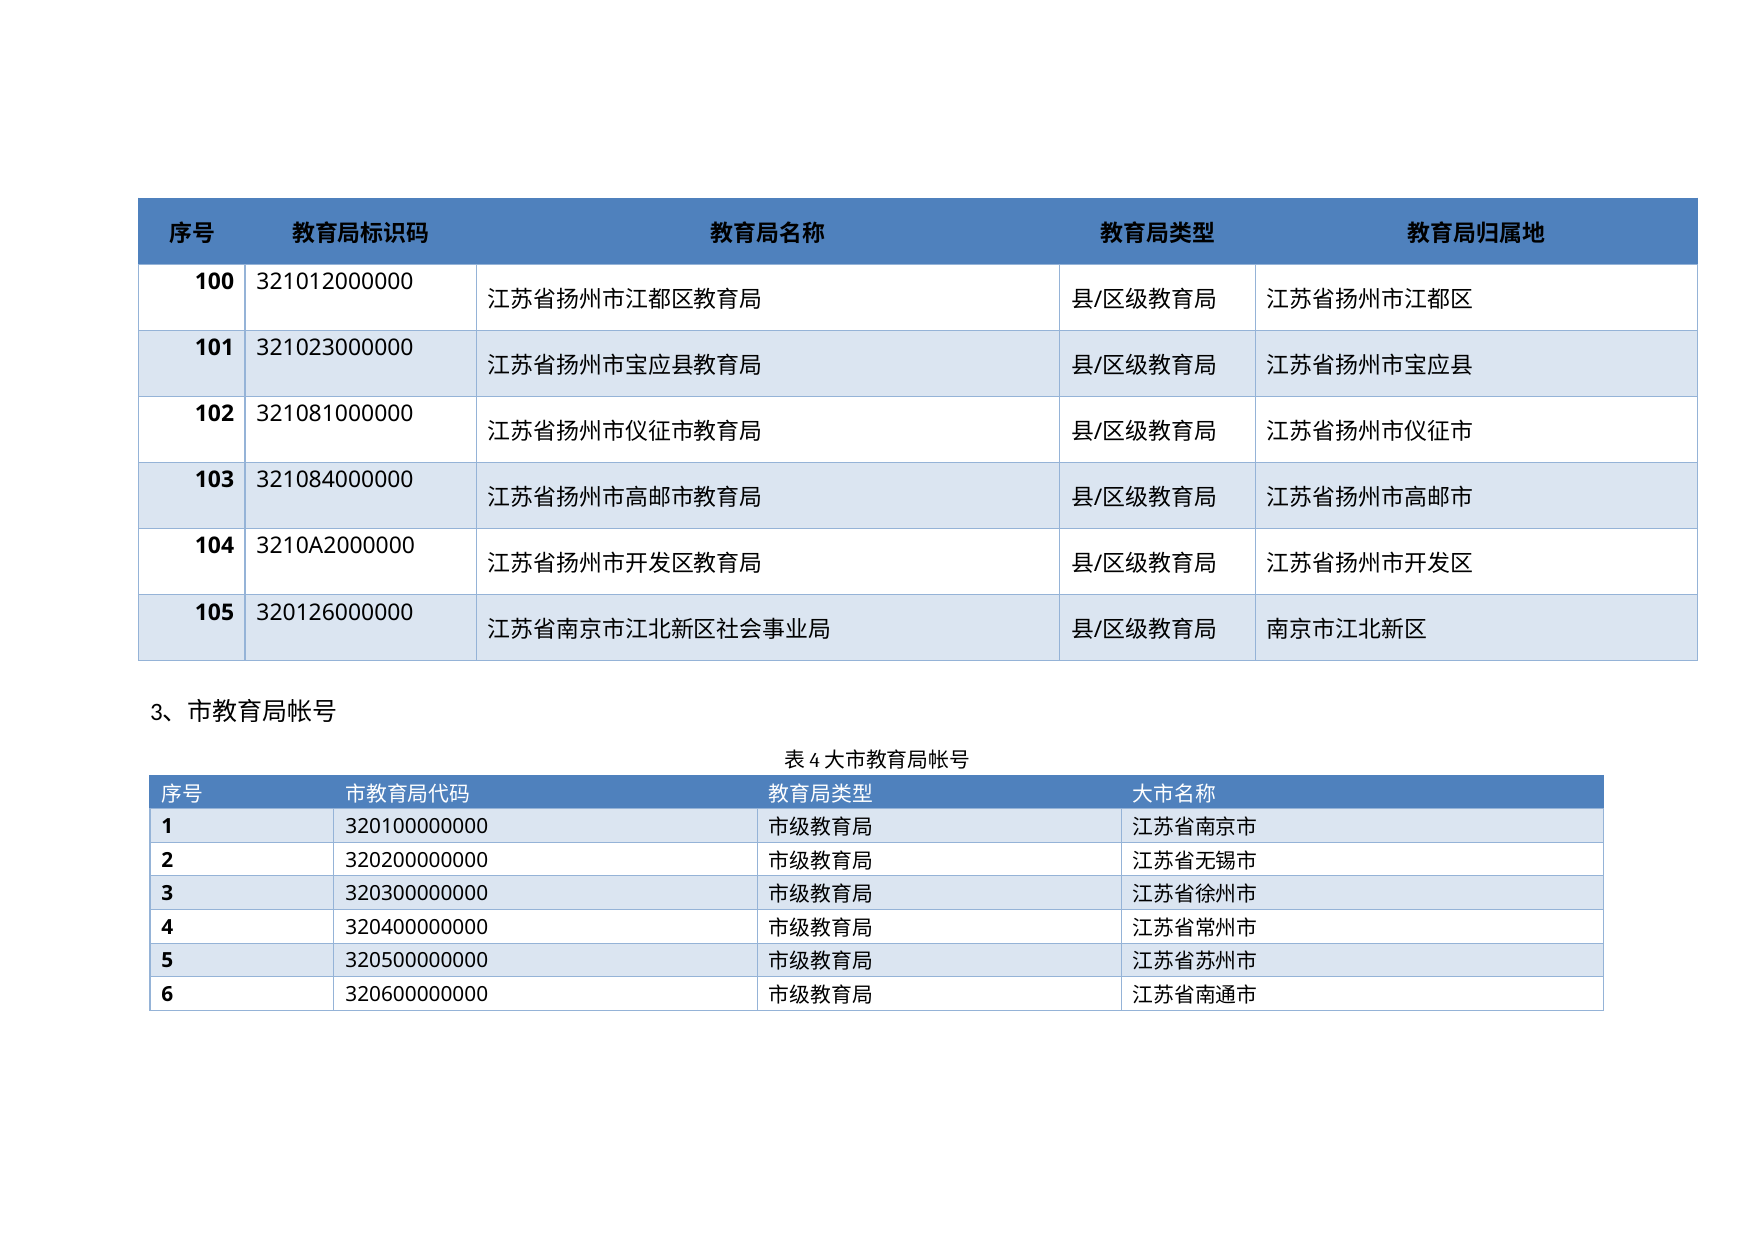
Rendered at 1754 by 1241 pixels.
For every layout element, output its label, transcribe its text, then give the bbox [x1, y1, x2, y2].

table_cell 江苏省扬州市高邮市教育局 [477, 463, 1059, 528]
table_cell 江苏省扬州市宝应县 [1256, 331, 1697, 396]
table_cell 江苏省南通市 [1122, 977, 1603, 1009]
table_cell 江苏省常州市 [1122, 910, 1603, 942]
table_cell 320500000000 [334, 944, 757, 976]
table_cell 321023000000 [246, 331, 476, 396]
table_cell 320400000000 [334, 910, 757, 942]
table_cell 县/区级教育局 [1060, 331, 1255, 396]
table_cell 321081000000 [246, 397, 476, 462]
table_cell 市级教育局 [758, 876, 1121, 909]
table_cell 江苏省南京市江北新区社会事业局 [477, 595, 1059, 660]
table_cell 6 [151, 977, 333, 1009]
table_cell 市级教育局 [758, 944, 1121, 976]
table_cell 县/区级教育局 [1060, 595, 1255, 660]
table_header 市教育局代码 [334, 776, 757, 808]
table_cell 320126000000 [246, 595, 476, 660]
table_cell 江苏省扬州市仪征市 [1256, 397, 1697, 462]
table_cell 县/区级教育局 [1060, 463, 1255, 528]
table_cell 市级教育局 [758, 843, 1121, 875]
text 表 4 大市教育局帐号 [150, 742, 1604, 775]
table_cell 2 [151, 843, 333, 875]
table_cell 321012000000 [246, 265, 476, 330]
table_cell 江苏省南京市 [1122, 809, 1603, 842]
table_header 序号 [151, 776, 333, 808]
table_cell 320200000000 [334, 843, 757, 875]
table_cell 1 [151, 809, 333, 842]
table_cell 321084000000 [246, 463, 476, 528]
table_cell 市级教育局 [758, 910, 1121, 942]
table_cell 3 [151, 876, 333, 909]
table_header 教育局归属地 [1256, 199, 1697, 264]
table_cell 江苏省扬州市江都区 [1256, 265, 1697, 330]
table_cell 101 [139, 331, 244, 396]
text 3、市教育局帐号 [150, 677, 1604, 742]
table_cell 县/区级教育局 [1060, 529, 1255, 594]
table_cell 320300000000 [334, 876, 757, 909]
table_cell 江苏省扬州市仪征市教育局 [477, 397, 1059, 462]
table_cell 100 [139, 265, 244, 330]
table_cell 江苏省扬州市宝应县教育局 [477, 331, 1059, 396]
table_cell 市级教育局 [758, 977, 1121, 1009]
table_cell 103 [139, 463, 244, 528]
table_header 教育局标识码 [246, 199, 476, 264]
table_cell 320600000000 [334, 977, 757, 1009]
table_cell 4 [151, 910, 333, 942]
table_cell 江苏省扬州市高邮市 [1256, 463, 1697, 528]
table_cell 江苏省无锡市 [1122, 843, 1603, 875]
table_cell 105 [139, 595, 244, 660]
table_header 教育局类型 [1060, 199, 1255, 264]
table_cell 江苏省徐州市 [1122, 876, 1603, 909]
table_cell 南京市江北新区 [1256, 595, 1697, 660]
table_cell 320100000000 [334, 809, 757, 842]
table_cell 5 [151, 944, 333, 976]
table_header 序号 [139, 199, 244, 264]
table_cell 江苏省扬州市开发区 [1256, 529, 1697, 594]
table_cell 104 [139, 529, 244, 594]
table_cell 江苏省扬州市江都区教育局 [477, 265, 1059, 330]
table_header 教育局类型 [758, 776, 1121, 808]
table_header 大市名称 [1122, 776, 1603, 808]
table_header 教育局名称 [477, 199, 1059, 264]
table_cell 江苏省扬州市开发区教育局 [477, 529, 1059, 594]
table_cell 102 [139, 397, 244, 462]
table_cell 江苏省苏州市 [1122, 944, 1603, 976]
table_cell 县/区级教育局 [1060, 265, 1255, 330]
table_cell 3210A2000000 [246, 529, 476, 594]
table_cell 市级教育局 [758, 809, 1121, 842]
table_cell 县/区级教育局 [1060, 397, 1255, 462]
